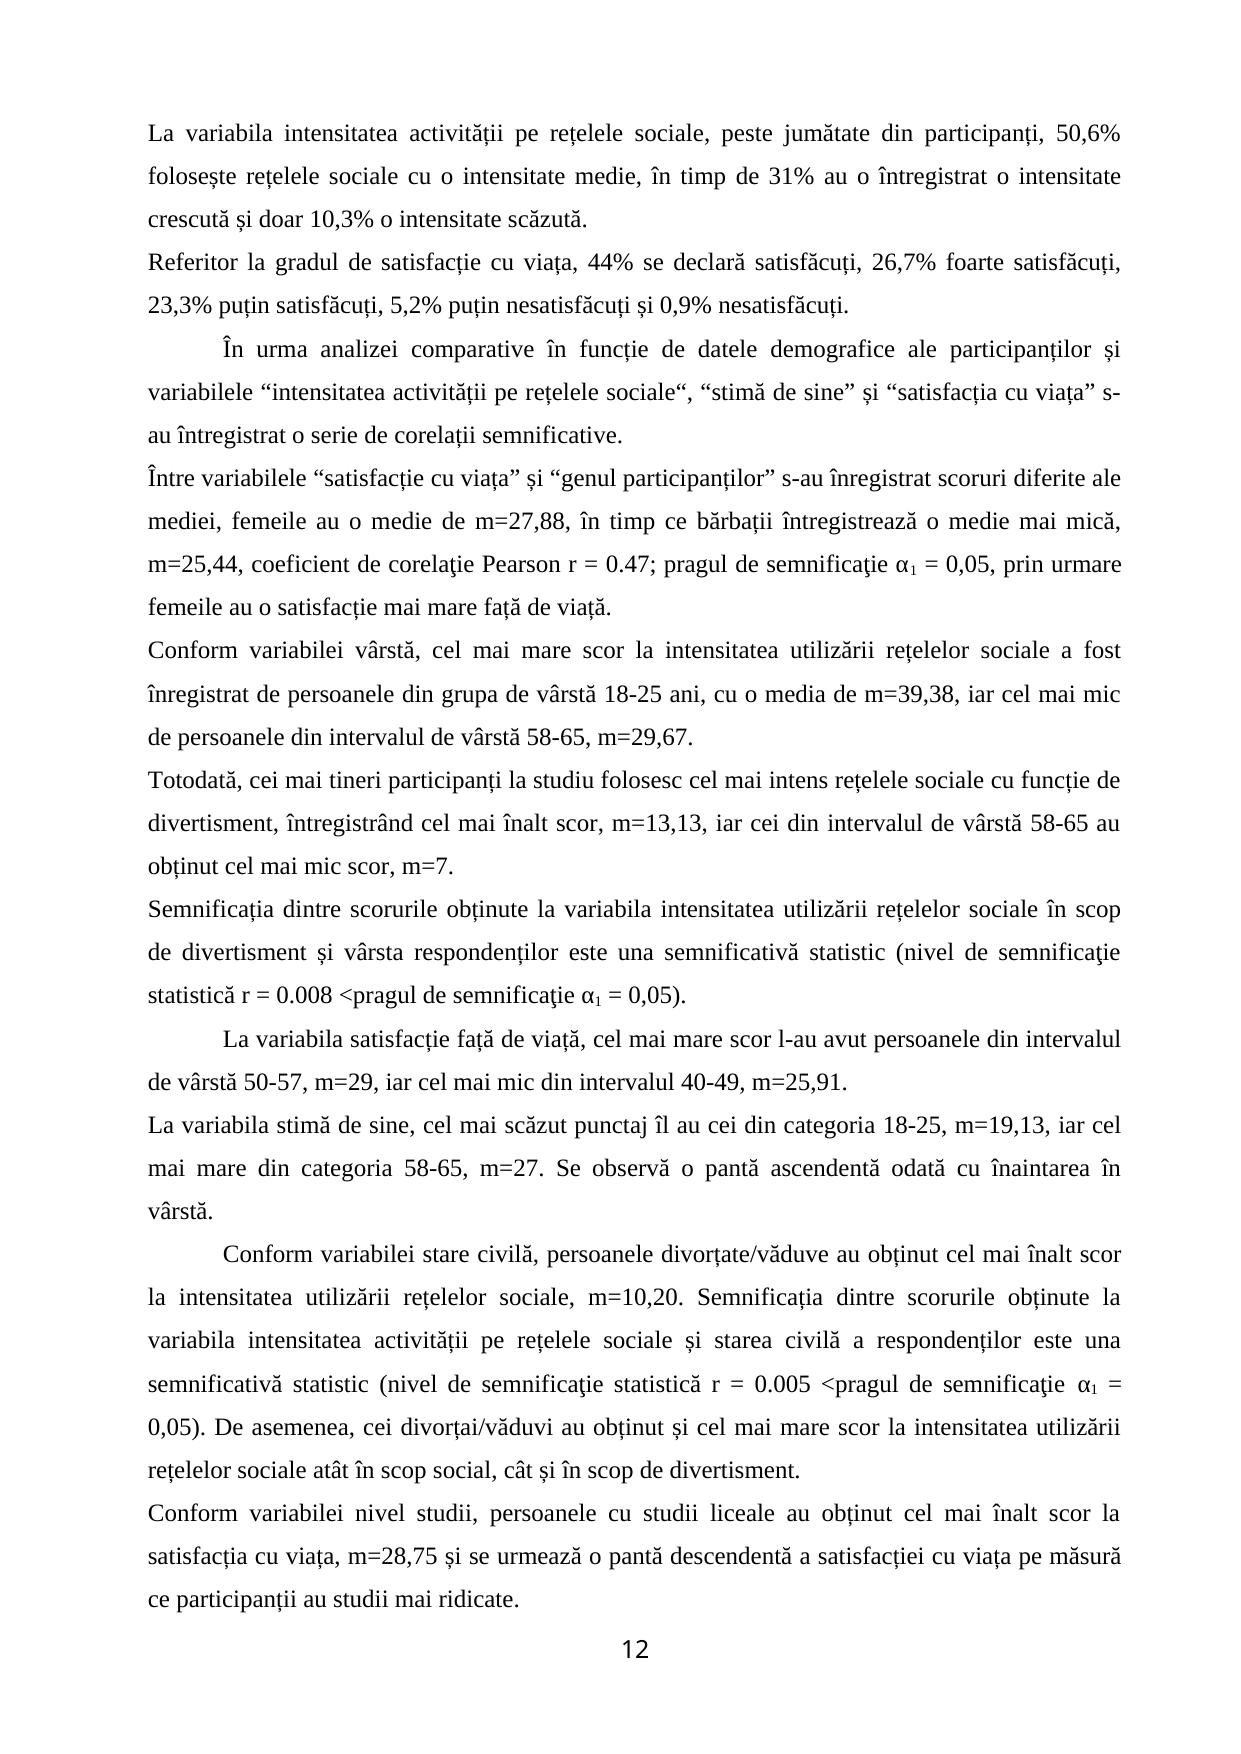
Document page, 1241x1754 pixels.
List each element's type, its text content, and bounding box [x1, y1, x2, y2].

text Conform variabilei nivel studii, persoanele cu studii liceale au obținut cel mai înalt scor la satisfacția cu viața, m=28,75 și se urmează o pantă descendentă a satisfacției cu viața pe măsură ce participanții au studii mai ridicate. [148, 1498, 1122, 1613]
text În urma analizei comparative în funcție de datele demografice ale participanților și variabilele “intensitatea activității pe rețelele sociale“, “stimă de sine” și “satisfacția cu viața” s-au întregistrat o serie de corelații semnificative. [148, 334, 1122, 449]
text La variabila intensitatea activității pe rețelele sociale, peste jumătate din participanți, 50,6% folosește rețelele sociale cu o intensitate medie, în timp de 31% au o întregistrat o intensitate crescută și doar 10,3% o intensitate scăzută. [148, 118, 1122, 233]
text Conform variabilei stare civilă, persoanele divorțate/văduve au obținut cel mai înalt scor la intensitatea utilizării rețelelor sociale, m=10,20. Semnificația dintre scorurile obținute la variabila intensitatea activității pe rețelele sociale și starea civilă a respondenților este una semnificativă statistic (nivel de semnificaţie statistică r = 0.005 <pragul de semnificaţie α1 = 0,05). De asemenea, cei divorțai/văduvi au obținut și cel mai mare scor la intensitatea utilizării rețelelor sociale atât în scop social, cât și în scop de divertisment. [148, 1239, 1122, 1484]
text Conform variabilei vârstă, cel mai mare scor la intensitatea utilizării rețelelor sociale a fost înregistrat de persoanele din grupa de vârstă 18-25 ani, cu o media de m=39,38, iar cel mai mic de persoanele din intervalul de vârstă 58-65, m=29,67. [148, 636, 1122, 751]
text Semnificația dintre scorurile obținute la variabila intensitatea utilizării rețelelor sociale în scop de divertisment și vârsta respondenților este una semnificativă statistic (nivel de semnificaţie statistică r = 0.008 <pragul de semnificaţie α1 = 0,05). [148, 894, 1122, 1009]
text Între variabilele “satisfacție cu viața” și “genul participanților” s-au înregistrat scoruri diferite ale mediei, femeile au o medie de m=27,88, în timp ce bărbații întregistrează o medie mai mică, m=25,44, coeficient de corelaţie Pearson r = 0.47; pragul de semnificaţie α1 = 0,05, prin urmare femeile au o satisfacție mai mare față de viață. [148, 463, 1122, 621]
text Totodată, cei mai tineri participanți la studiu folosesc cel mai intens rețelele sociale cu funcție de divertisment, întregistrând cel mai înalt scor, m=13,13, iar cei din intervalul de vârstă 58-65 au obținut cel mai mic scor, m=7. [148, 765, 1122, 880]
text La variabila satisfacție față de viață, cel mai mare scor l-au avut persoanele din intervalul de vârstă 50-57, m=29, iar cel mai mic din intervalul 40-49, m=25,91. [148, 1024, 1122, 1096]
text Referitor la gradul de satisfacție cu viața, 44% se declară satisfăcuți, 26,7% foarte satisfăcuți, 23,3% puțin satisfăcuți, 5,2% puțin nesatisfăcuți și 0,9% nesatisfăcuți. [148, 247, 1122, 319]
text La variabila stimă de sine, cel mai scăzut punctaj îl au cei din categoria 18-25, m=19,13, iar cel mai mare din categoria 58-65, m=27. Se observă o pantă ascendentă odată cu înaintarea în vârstă. [148, 1110, 1122, 1225]
